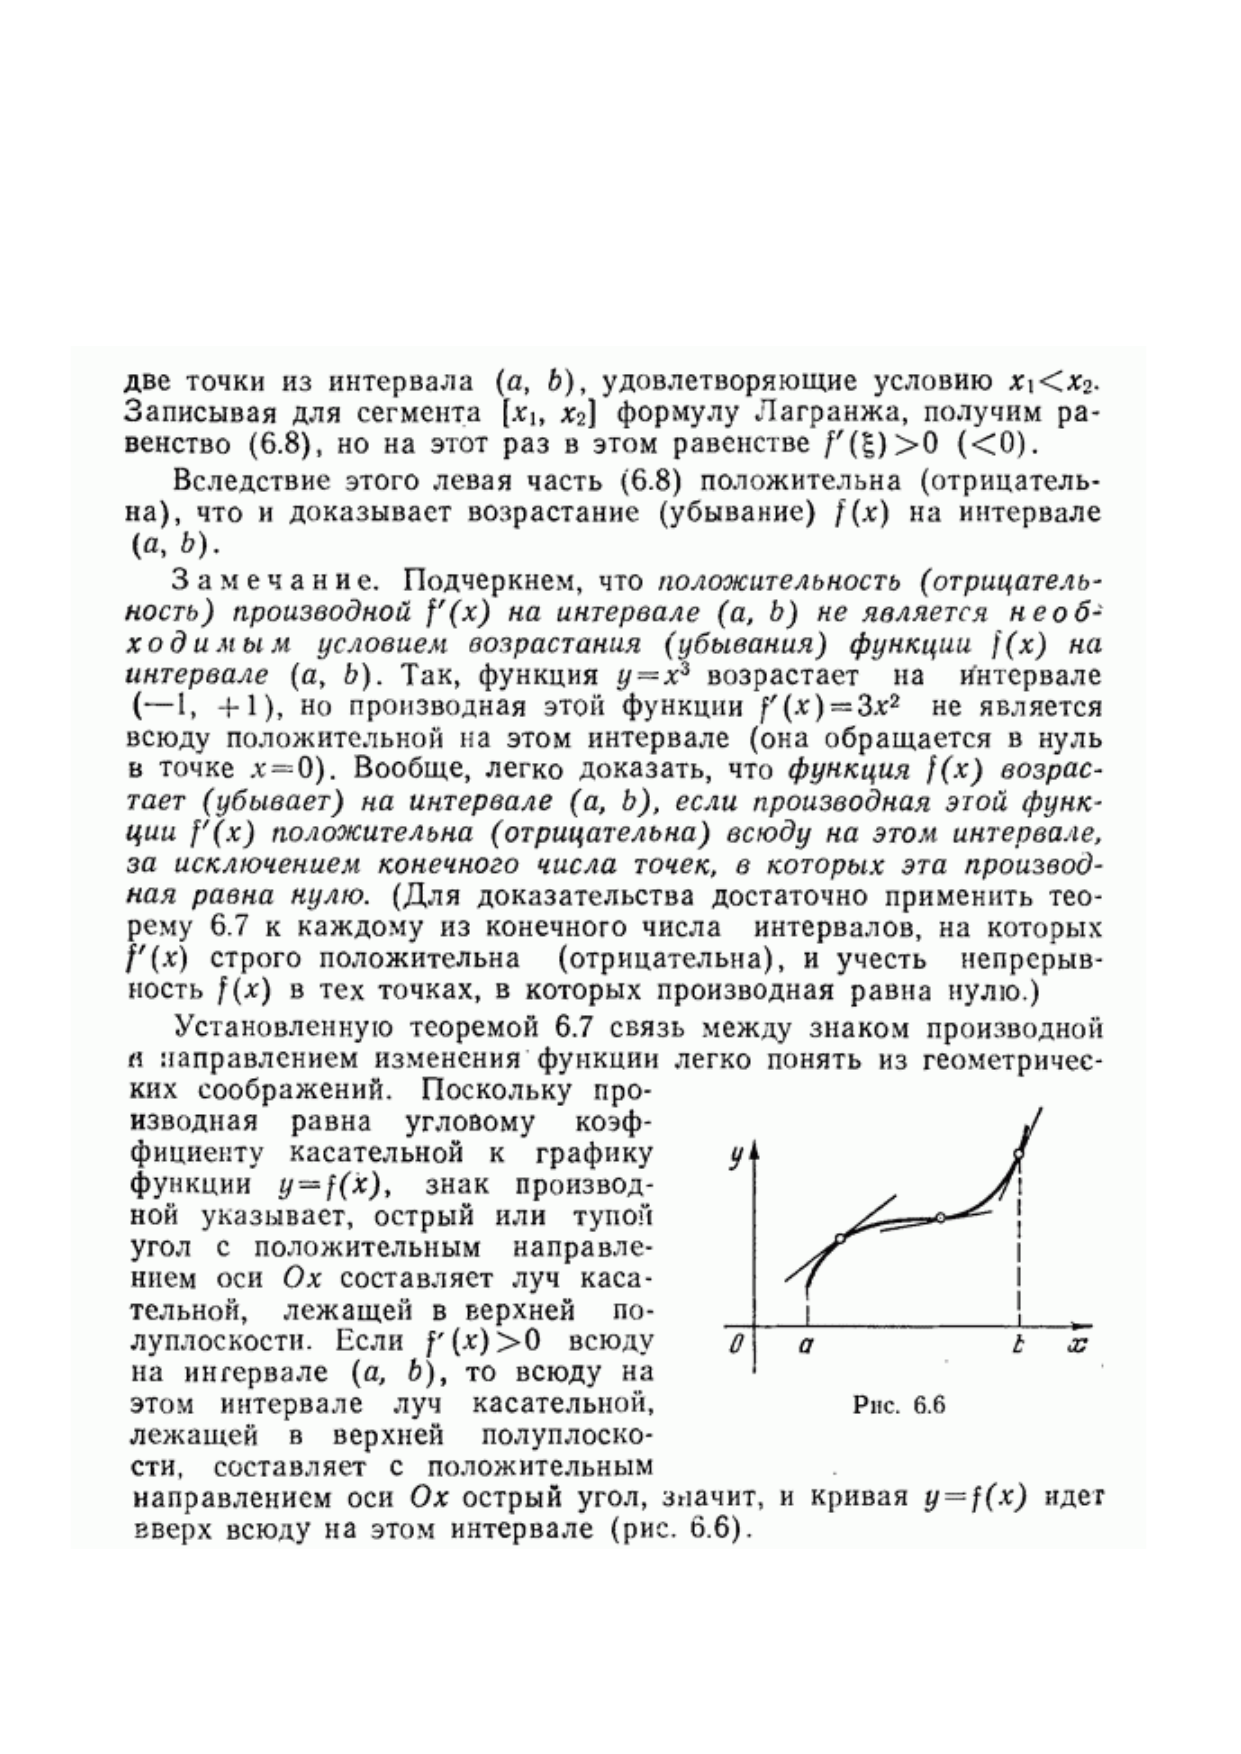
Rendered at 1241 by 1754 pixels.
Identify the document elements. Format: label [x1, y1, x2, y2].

picture [70, 346, 1147, 1549]
